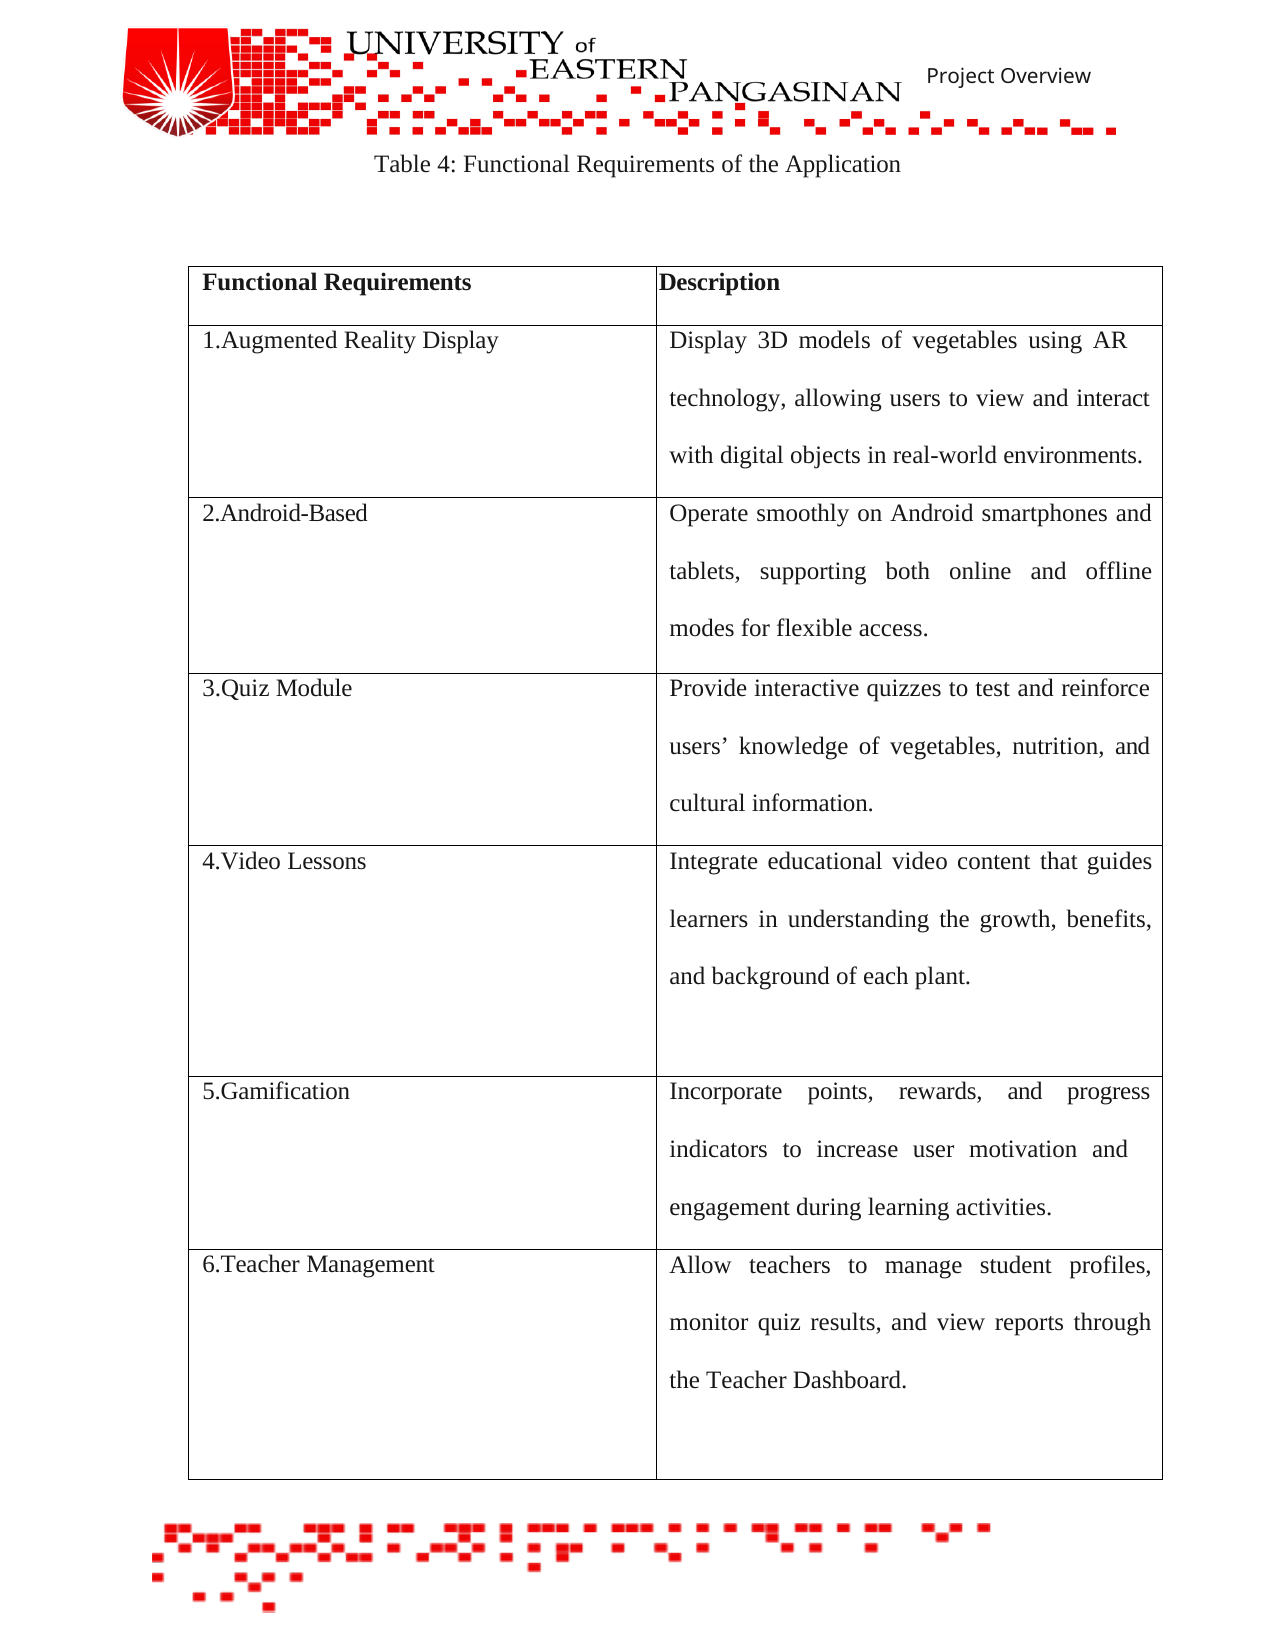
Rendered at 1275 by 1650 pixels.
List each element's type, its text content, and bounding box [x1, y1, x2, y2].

table_cell 5.Gamification [189, 1077, 656, 1249]
table_cell 6.Teacher Management [189, 1250, 656, 1479]
table_cell Integrate educational video content that guides learners in understanding the growth, benefits, and background of each plant. [657, 846, 1162, 1076]
picture [120, 26, 1116, 139]
table_cell 2.Android-Based [189, 498, 656, 672]
picture [152, 1523, 991, 1613]
table_header Functional Requirements [189, 267, 656, 324]
text Table 4: Functional Requirements of the Application [151, 149, 1124, 177]
table_cell 1.Augmented Reality Display [189, 326, 656, 497]
table_cell Display 3D models of vegetables using AR technology, allowing users to view and interact with digital objects in real-world environments. [657, 326, 1162, 497]
table_cell Incorporate points, rewards, and progress indicators to increase user motivation and engagement during learning activities. [657, 1077, 1162, 1249]
table_header Description [657, 267, 1162, 324]
table_cell 3.Quiz Module [189, 674, 656, 845]
table_cell Provide interactive quizzes to test and reinforce users’ knowledge of vegetables, nutrition, and cultural information. [657, 674, 1162, 845]
table_cell 4.Video Lessons [189, 846, 656, 1076]
table_cell Allow teachers to manage student profiles, monitor quiz results, and view reports through the Teacher Dashboard. [657, 1250, 1162, 1479]
table_cell Operate smoothly on Android smartphones and tablets, supporting both online and offline modes for flexible access. [657, 498, 1162, 672]
